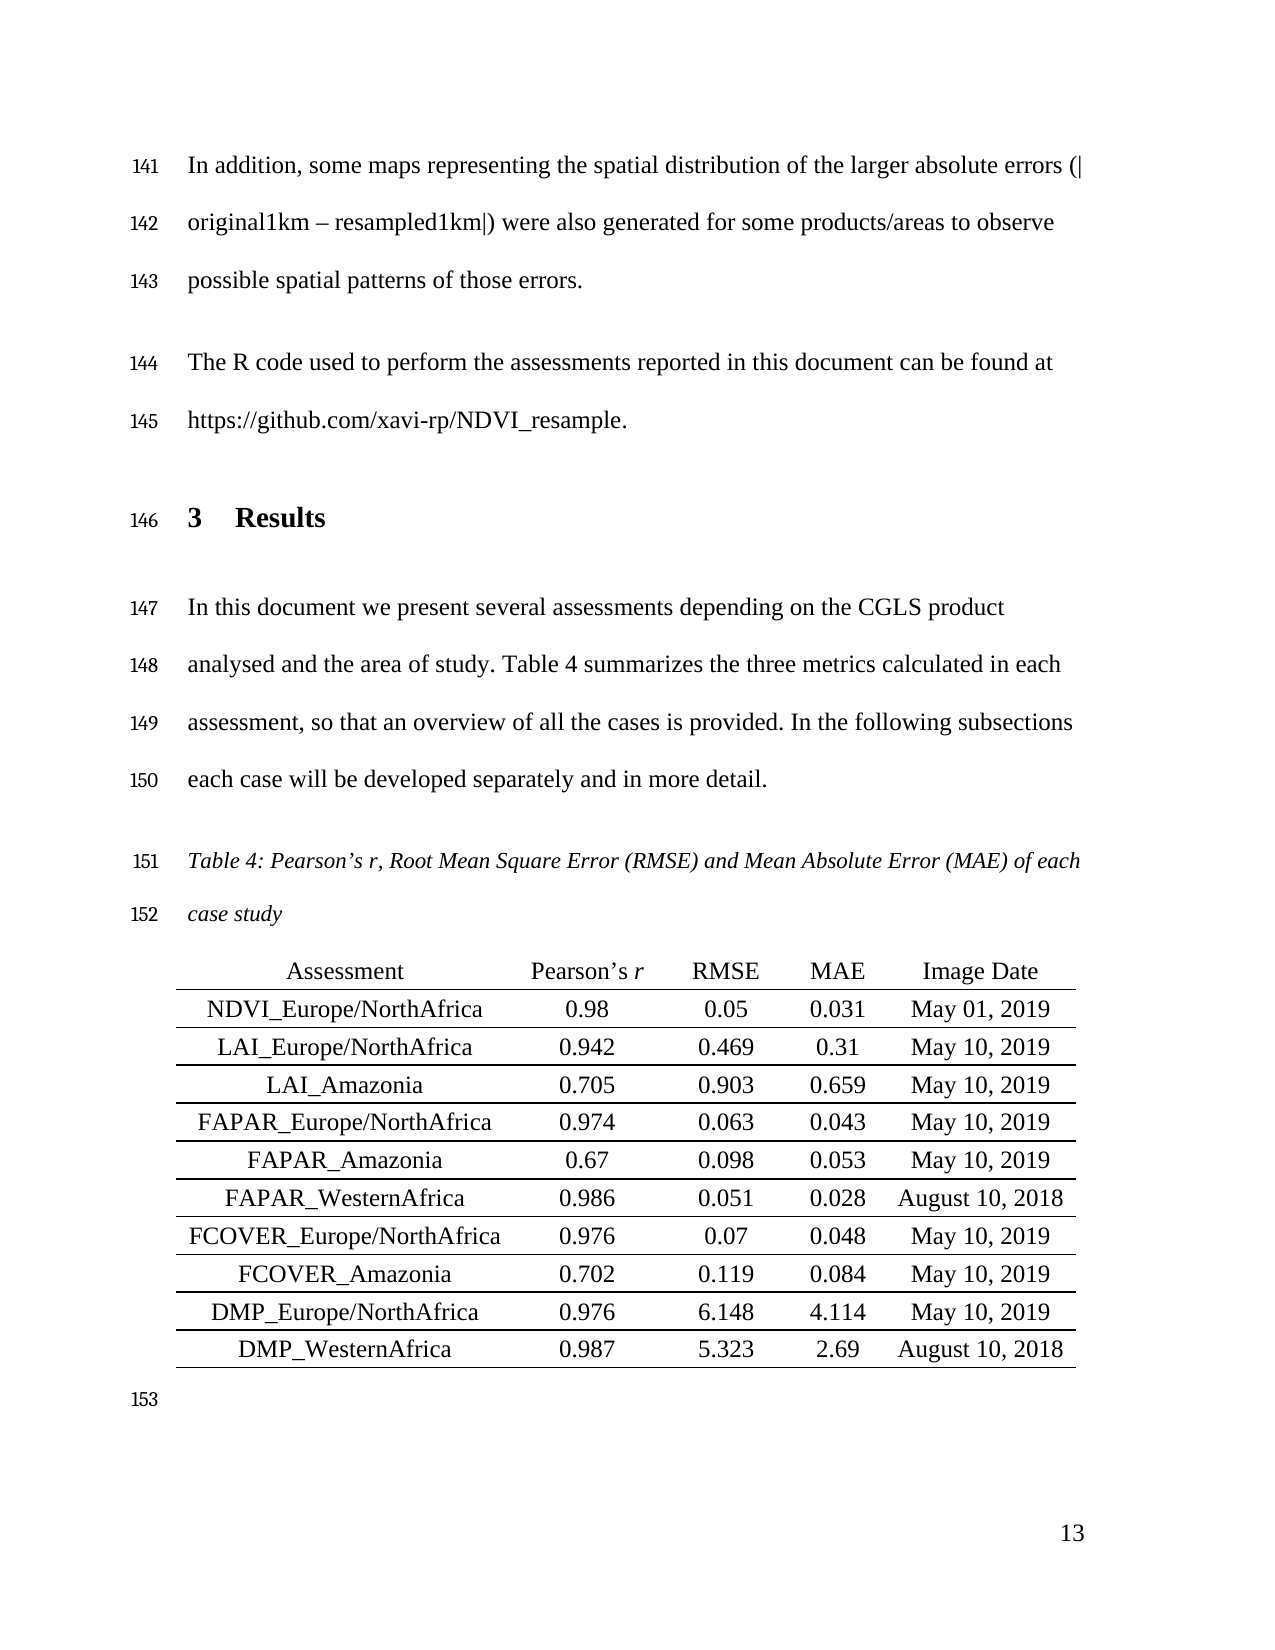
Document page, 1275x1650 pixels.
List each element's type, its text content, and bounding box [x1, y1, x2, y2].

table_cell 0.053 [791, 1142, 884, 1178]
table_cell FAPAR_Europe/NorthAfrica [176, 1104, 513, 1140]
table_cell 0.903 [661, 1066, 791, 1102]
text The R code used to perform the assessments reported in this document can be found at https://github.com/xavi-rp/NDVI_resample. [187, 347, 1087, 434]
table_cell 0.986 [513, 1180, 661, 1216]
table_cell 0.702 [513, 1255, 661, 1291]
table_cell 0.048 [791, 1217, 884, 1253]
table_cell DMP_Europe/NorthAfrica [176, 1293, 513, 1329]
table_cell 0.987 [513, 1331, 661, 1367]
table_cell 0.974 [513, 1104, 661, 1140]
table_cell 0.705 [513, 1066, 661, 1102]
table_cell 0.084 [791, 1255, 884, 1291]
table_cell NDVI_Europe/NorthAfrica [176, 990, 513, 1027]
text In this document we present several assessments depending on the CGLS product analysed and the area of study. Table 4 summarizes the three metrics calculated in each assessment, so that an overview of all the cases is provided. In the following subsections each case will be developed separately and in more detail. [187, 592, 1087, 793]
table_cell FAPAR_Amazonia [176, 1142, 513, 1178]
table_cell May 10, 2019 [885, 1217, 1076, 1253]
table_cell May 10, 2019 [885, 1104, 1076, 1140]
table_cell May 01, 2019 [885, 990, 1076, 1027]
table_cell 0.119 [661, 1255, 791, 1291]
table_cell May 10, 2019 [885, 1255, 1076, 1291]
table_cell 0.05 [661, 990, 791, 1027]
table_cell 0.469 [661, 1028, 791, 1064]
table_cell 0.051 [661, 1180, 791, 1216]
table_cell 0.063 [661, 1104, 791, 1140]
table_header Assessment [176, 953, 513, 989]
table_cell LAI_Amazonia [176, 1066, 513, 1102]
table_cell FCOVER_Europe/NorthAfrica [176, 1217, 513, 1253]
table_cell 0.043 [791, 1104, 884, 1140]
table_cell 4.114 [791, 1293, 884, 1329]
subtitle Results [187, 500, 1087, 533]
table_header Pearson’s r [513, 953, 661, 989]
table_cell 0.028 [791, 1180, 884, 1216]
table_cell FCOVER_Amazonia [176, 1255, 513, 1291]
table_header MAE [791, 953, 884, 989]
table_cell August 10, 2018 [885, 1180, 1076, 1216]
table_cell May 10, 2019 [885, 1142, 1076, 1178]
table_cell 0.976 [513, 1293, 661, 1329]
table_cell 6.148 [661, 1293, 791, 1329]
table_cell LAI_Europe/NorthAfrica [176, 1028, 513, 1064]
table_header RMSE [661, 953, 791, 989]
table_cell May 10, 2019 [885, 1028, 1076, 1064]
table_cell 0.31 [791, 1028, 884, 1064]
table_cell 0.07 [661, 1217, 791, 1253]
table_cell 0.031 [791, 990, 884, 1027]
table_cell 0.976 [513, 1217, 661, 1253]
table_cell 0.098 [661, 1142, 791, 1178]
table_cell FAPAR_WesternAfrica [176, 1180, 513, 1216]
table_cell May 10, 2019 [885, 1066, 1076, 1102]
table_cell 0.659 [791, 1066, 884, 1102]
table_cell May 10, 2019 [885, 1293, 1076, 1329]
text In addition, some maps representing the spatial distribution of the larger absolute errors (|original1km – resampled1km|) were also generated for some products/areas to observe possible spatial patterns of those errors. [187, 150, 1087, 294]
table_cell August 10, 2018 [885, 1331, 1076, 1367]
table_cell 2.69 [791, 1331, 884, 1367]
table_header Image Date [885, 953, 1076, 989]
text Table 4: Pearson’s r, Root Mean Square Error (RMSE) and Mean Absolute Error (MAE) of each case study [187, 847, 1087, 926]
table_cell 5.323 [661, 1331, 791, 1367]
table_cell DMP_WesternAfrica [176, 1331, 513, 1367]
table_cell 0.942 [513, 1028, 661, 1064]
table_cell 0.67 [513, 1142, 661, 1178]
table_cell 0.98 [513, 990, 661, 1027]
